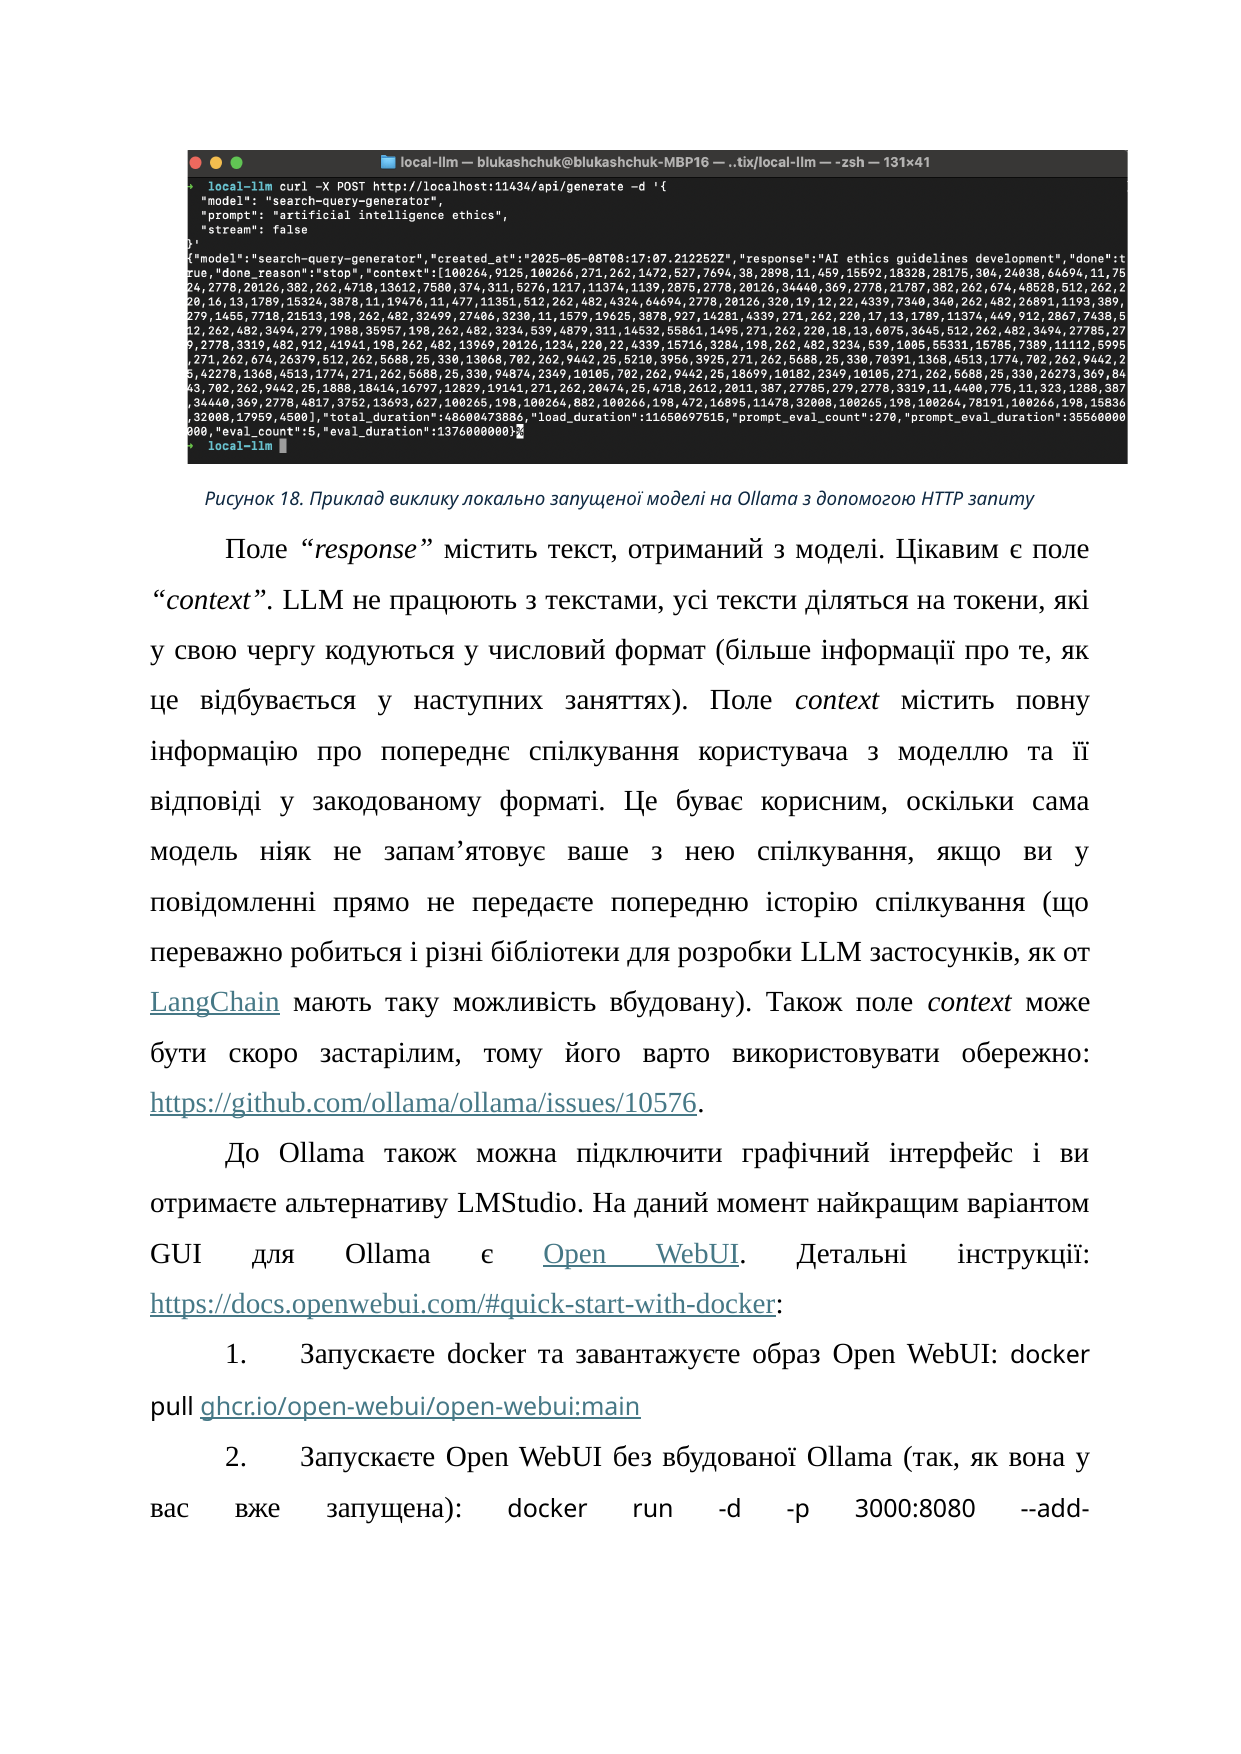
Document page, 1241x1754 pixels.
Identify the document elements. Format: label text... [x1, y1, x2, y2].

text Рисунок 18. Приклад виклику локально запущеної моделі на Ollama з допомогою HTTP запиту [150, 485, 1090, 511]
text До Ollama також можна підключити графічний інтерфейс і ви отримаєте альтернативу LMStudio. На даний момент найкращим варіантом GUI для Ollama є Open WebUI. Детальні інструкції: https://docs.openwebui.com/#quick-start-with-docker: [150, 1135, 1090, 1320]
picture [187, 150, 1128, 464]
text Поле “response” містить текст, отриманий з моделі. Цікавим є поле “context”. LLM не працюють з текстами, усі тексти діляться на токени, які у свою чергу кодуються у числовий формат (більше інформації про те, як це відбувається у наступних заняттях). Поле context містить повну інформацію про попереднє спілкування користувача з моделлю та її відповіді у закодованому форматі. Це буває корисним, оскільки сама модель ніяк не запам’ятовує ваше з нею спілкування, якщо ви у повідомленні прямо не передаєте попередню історію спілкування (що переважно робиться і різні бібліотеки для розробки LLM застосунків, як от LangChain мають таку можливість вбудовану). Також поле context може бути скоро застарілим, тому його варто використовувати обережно: https://github.com/ollama/ollama/issues/10576. [150, 532, 1090, 1118]
list Запускаєте docker та завантажуєте образ Open WebUI: docker pull ghcr.io/open-webui/open-webui:main [150, 1337, 1090, 1422]
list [150, 1439, 1090, 1524]
